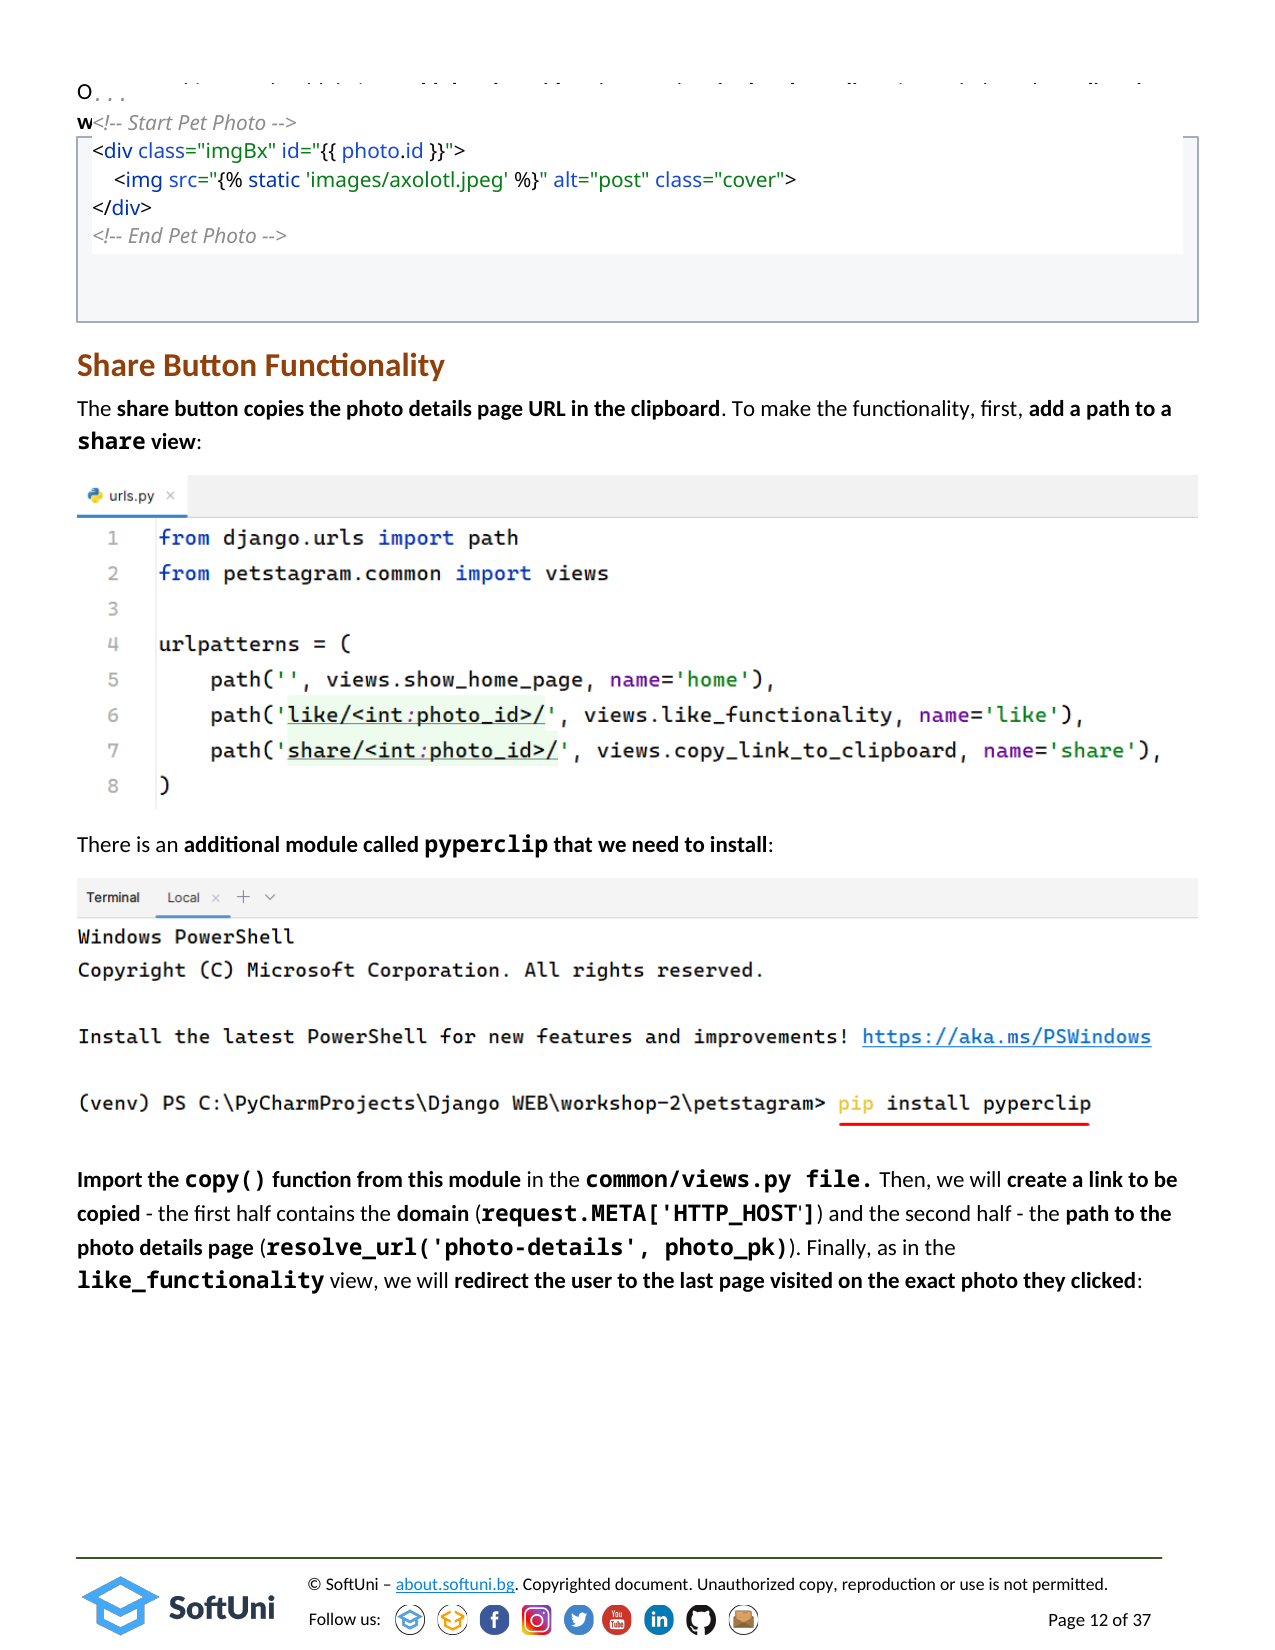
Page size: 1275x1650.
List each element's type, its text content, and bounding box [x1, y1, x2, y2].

picture [76, 878, 1199, 1145]
picture [667, 1605, 674, 1613]
picture [76, 475, 1199, 809]
text Import the copy() function from this module in the common/views.py file. Then, we will create a link to be copied - the first half contains the domain (request.META['HTTP_HOST']) and the second half - the path to the photo details page (resolve_url('photo-details', photo_pk)). Finally, as in the like_functionality view, we will redirect the user to the last page visited on the exact photo they clicked: [77, 1163, 1198, 1296]
picture [644, 1626, 653, 1635]
text One more thing we should do is to add the photo id to the template in the photo div. It is needed, so the redirection works properly: [77, 77, 1198, 136]
text The share button copies the photo details page URL in the clipboard. To make the functionality, first, add a path to a share view: [77, 394, 1198, 456]
picture [665, 1626, 674, 1635]
picture [602, 1605, 632, 1635]
picture [437, 1605, 468, 1635]
subtitle Share Button Functionality [77, 344, 1198, 384]
picture [75, 1570, 281, 1641]
picture [728, 1605, 759, 1635]
picture [479, 1605, 510, 1635]
picture [686, 1605, 716, 1635]
picture [644, 1605, 651, 1613]
text There is an additional module called pyperclip that we need to install: [77, 828, 1198, 859]
picture [522, 1605, 552, 1635]
picture [564, 1605, 594, 1635]
picture [395, 1605, 425, 1635]
picture [658, 1617, 667, 1626]
